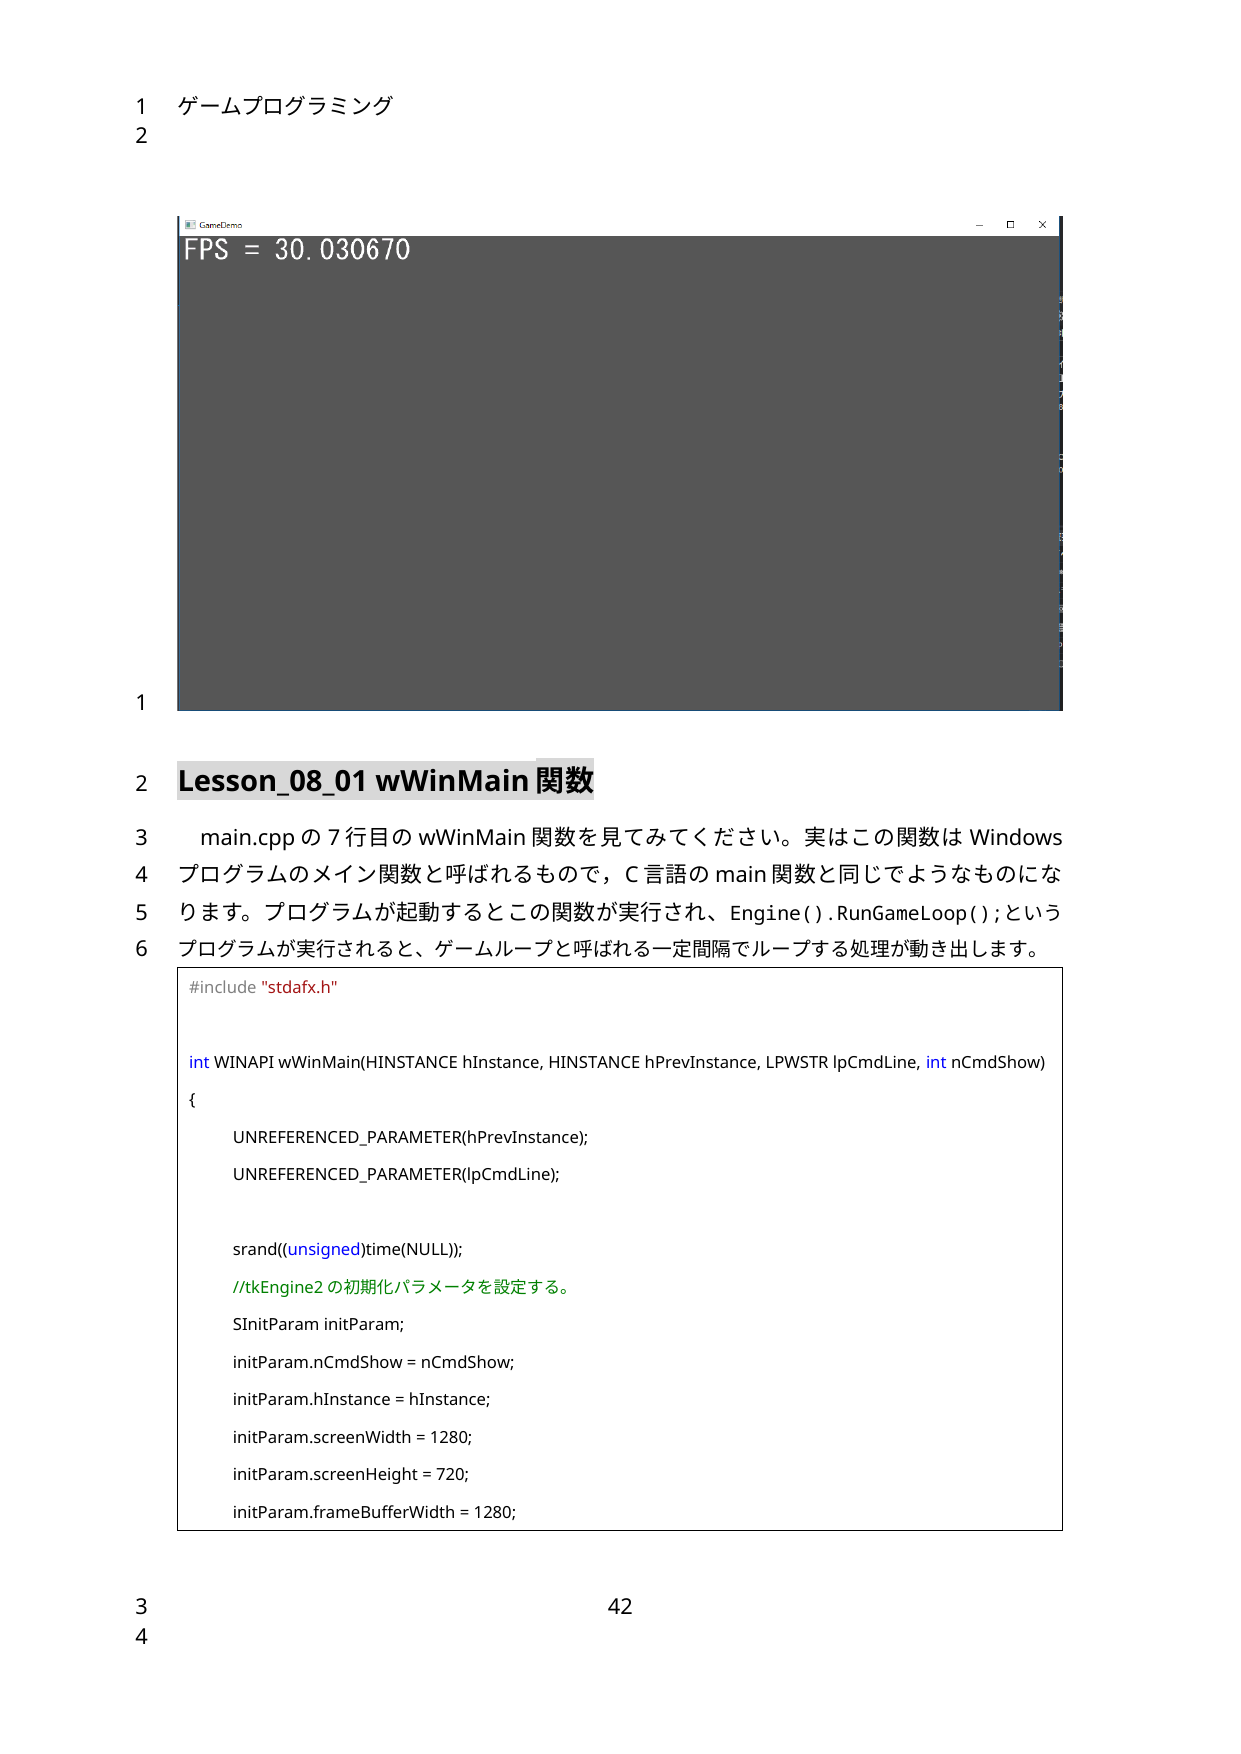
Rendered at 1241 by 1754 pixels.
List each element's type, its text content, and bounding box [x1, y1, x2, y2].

text main.cppの7行目のwWinMain関数を見てみてください。実はこの関数はWindowsプログラムのメイン関数と呼ばれるもので，C言語のmain関数と同じでようなものになります。プログラムが起動するとこの関数が実行され、Engine().RunGameLoop();というプログラムが実行されると、ゲームループと呼ばれる一定間隔でループする処理が動き出します。 [177, 817, 1063, 967]
subtitle Lesson_08_01 wWinMain関数 [177, 742, 1063, 817]
picture [177, 216, 1063, 711]
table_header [178, 968, 1062, 1530]
